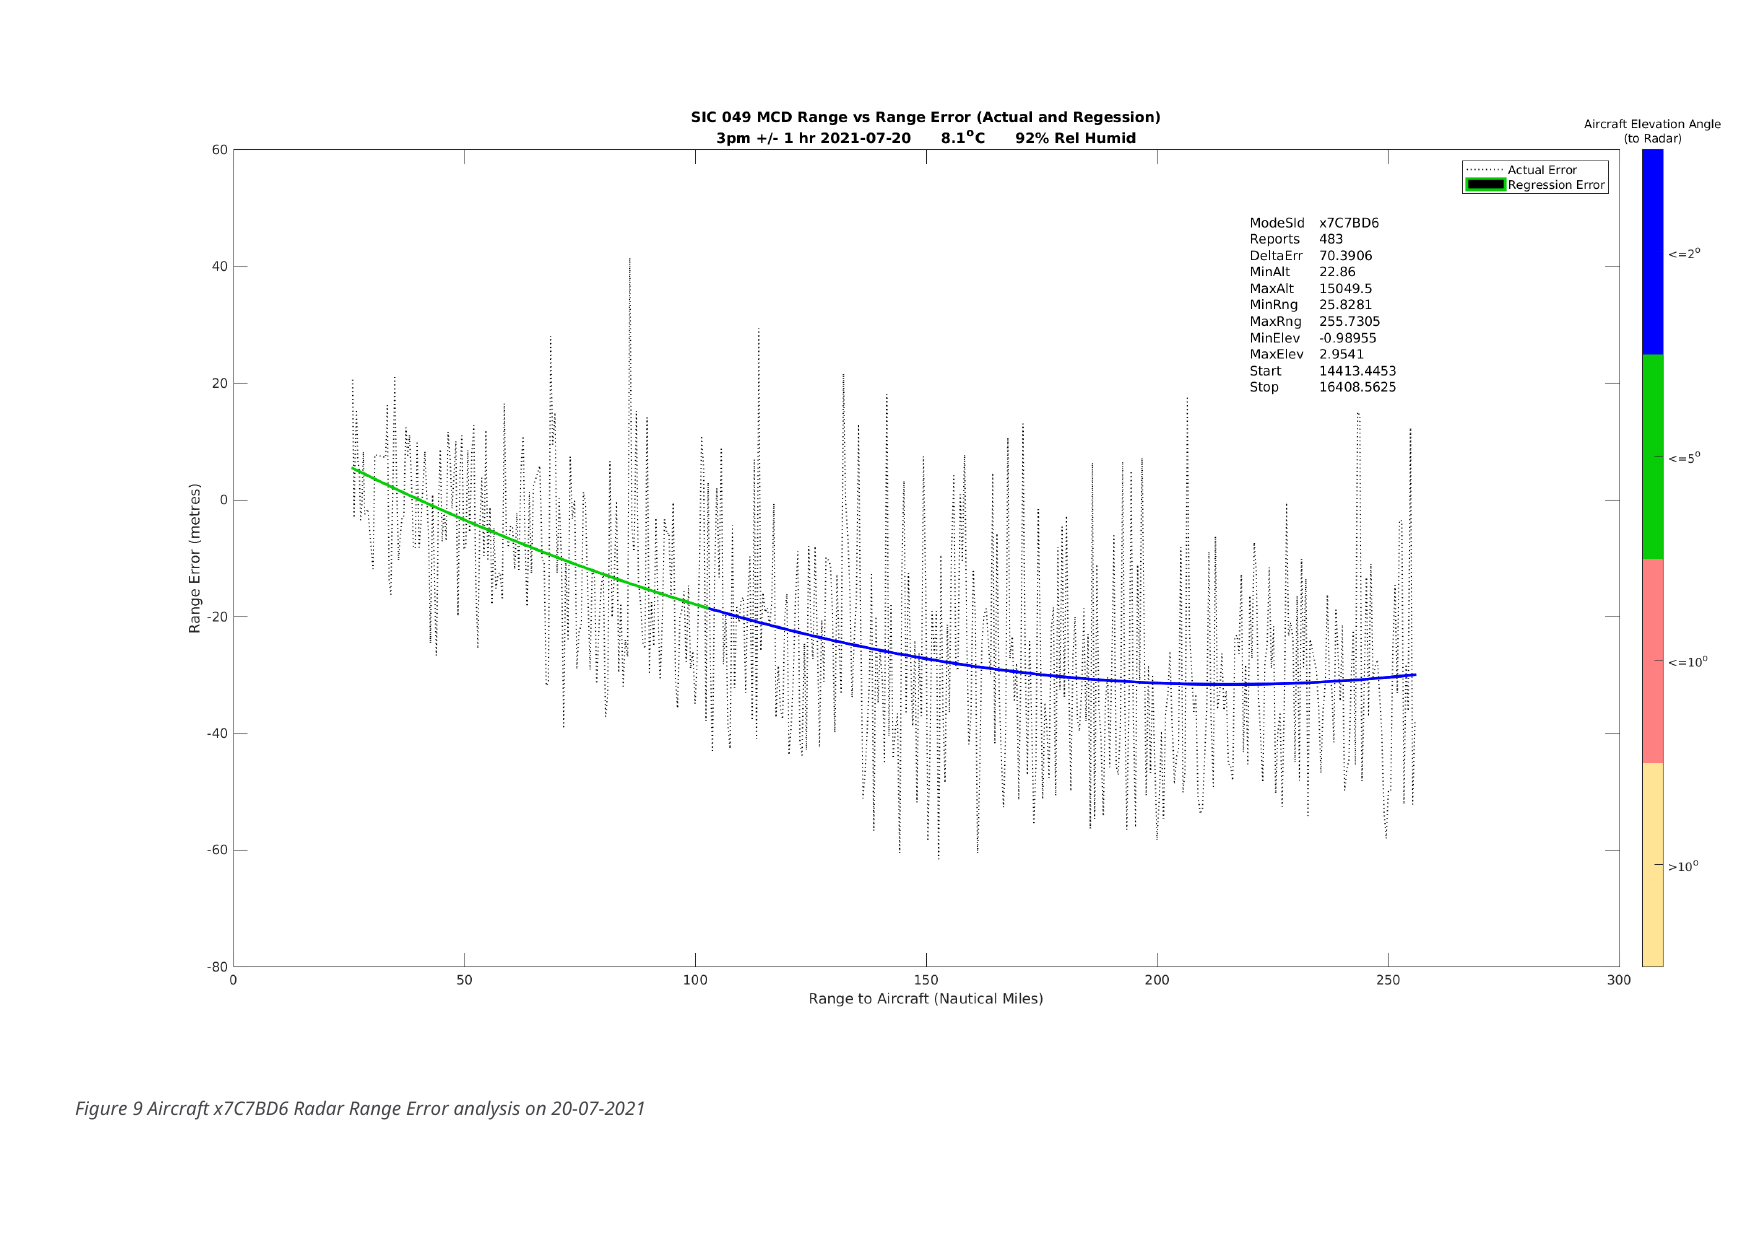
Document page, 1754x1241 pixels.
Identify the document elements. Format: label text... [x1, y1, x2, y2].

picture [1, 75, 1754, 1077]
